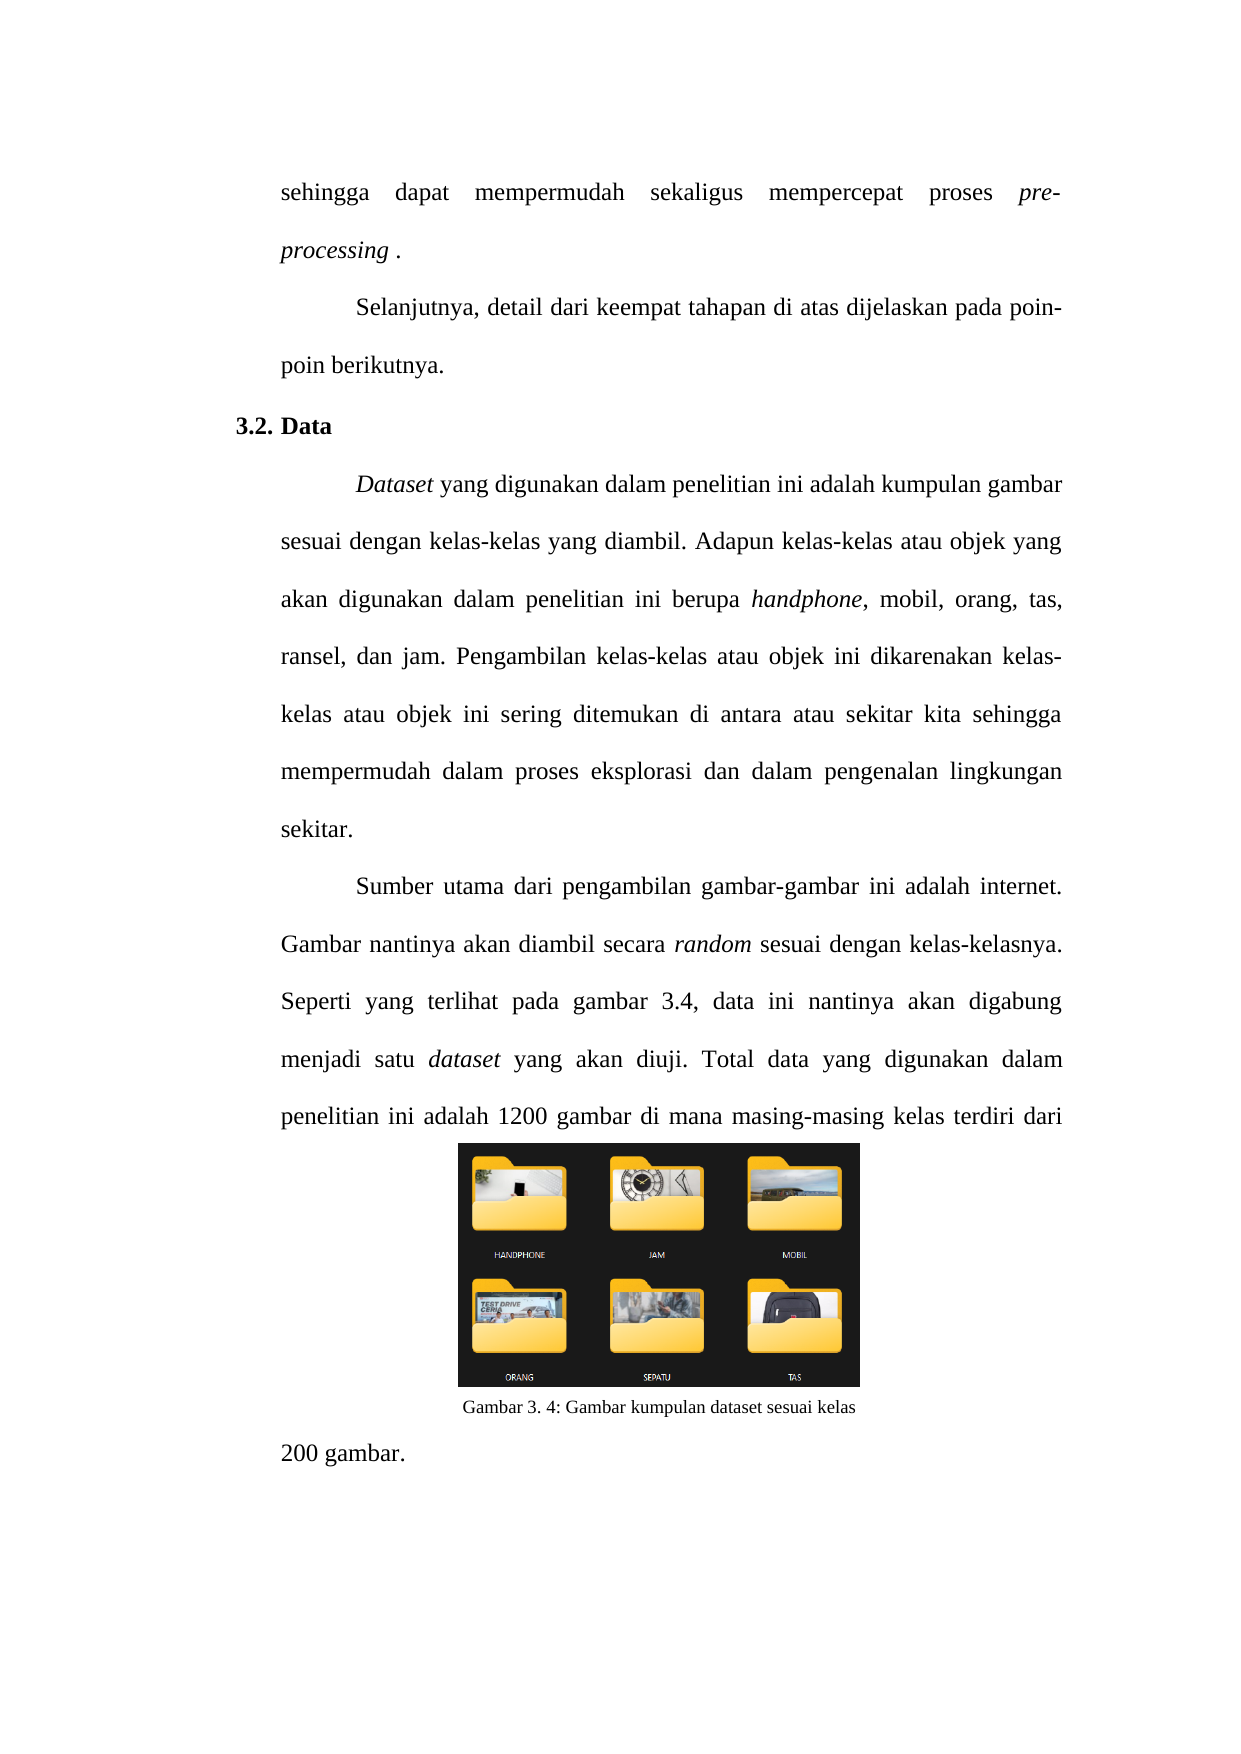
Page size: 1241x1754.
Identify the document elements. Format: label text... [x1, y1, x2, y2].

picture [458, 1143, 860, 1387]
text Dataset yang digunakan dalam penelitian ini adalah kumpulan gambar sesuai dengan kelas-kelas yang diambil. Adapun kelas-kelas atau objek yang akan digunakan dalam penelitian ini berupa handphone, mobil, orang, tas, ransel, dan jam. Pengambilan kelas-kelas atau objek ini dikarenakan kelas-kelas atau objek ini sering ditemukan di antara atau sekitar kita sehingga mempermudah dalam proses eksplorasi dan dalam pengenalan lingkungan sekitar. [281, 469, 1063, 843]
text Selanjutnya, detail dari keempat tahapan di atas dijelaskan pada poin-poin berikutnya. [281, 292, 1063, 378]
subtitle Data [236, 411, 1063, 440]
text Sumber utama dari pengambilan gambar-gambar ini adalah internet. Gambar nantinya akan diambil secara random sesuai dengan kelas-kelasnya. Seperti yang terlihat pada gambar 3.4, data ini nantinya akan digabung menjadi satu dataset yang akan diuji. Total data yang digunakan dalam penelitian ini adalah 1200 gambar di mana masing-masing kelas terdiri dari 200 gambar. [281, 871, 1063, 1467]
